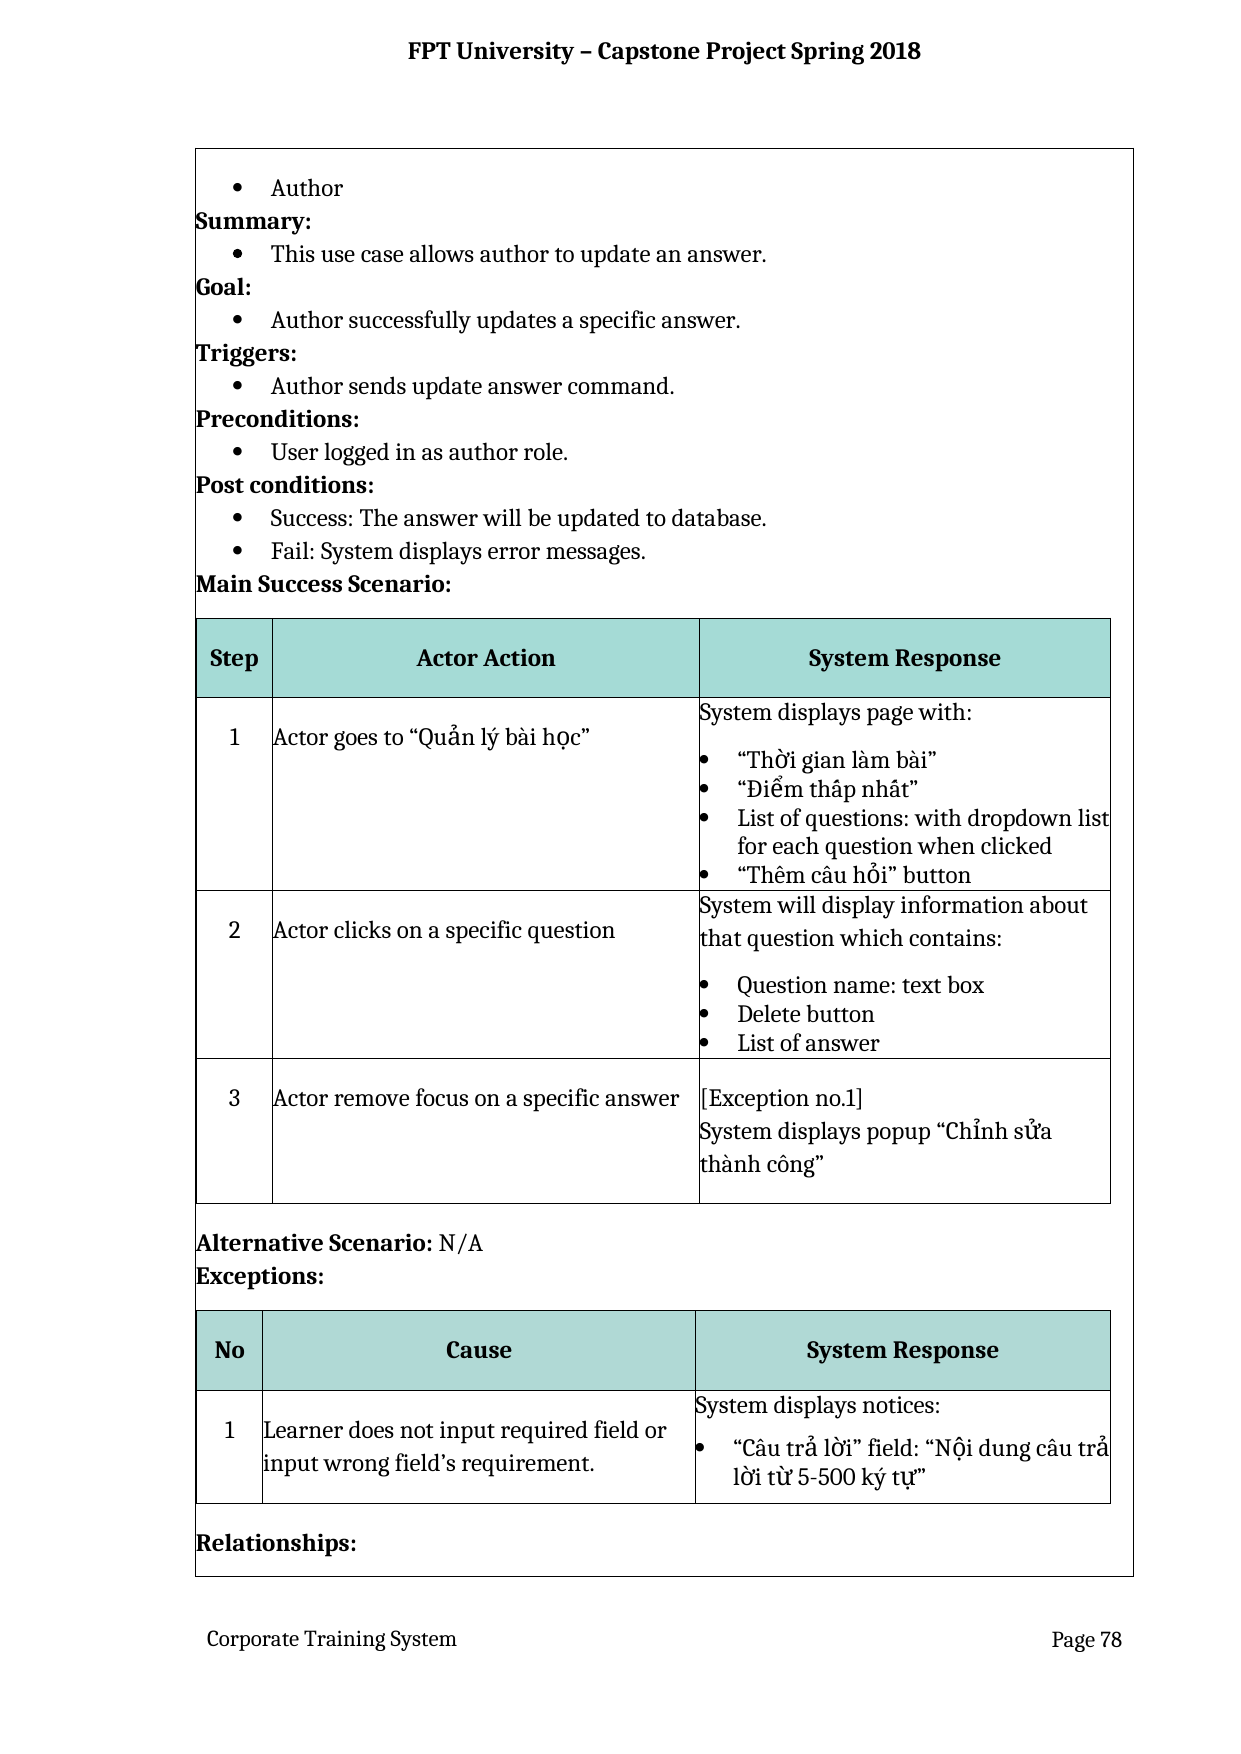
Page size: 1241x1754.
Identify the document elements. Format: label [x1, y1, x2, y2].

table_cell [196, 149, 1133, 1576]
